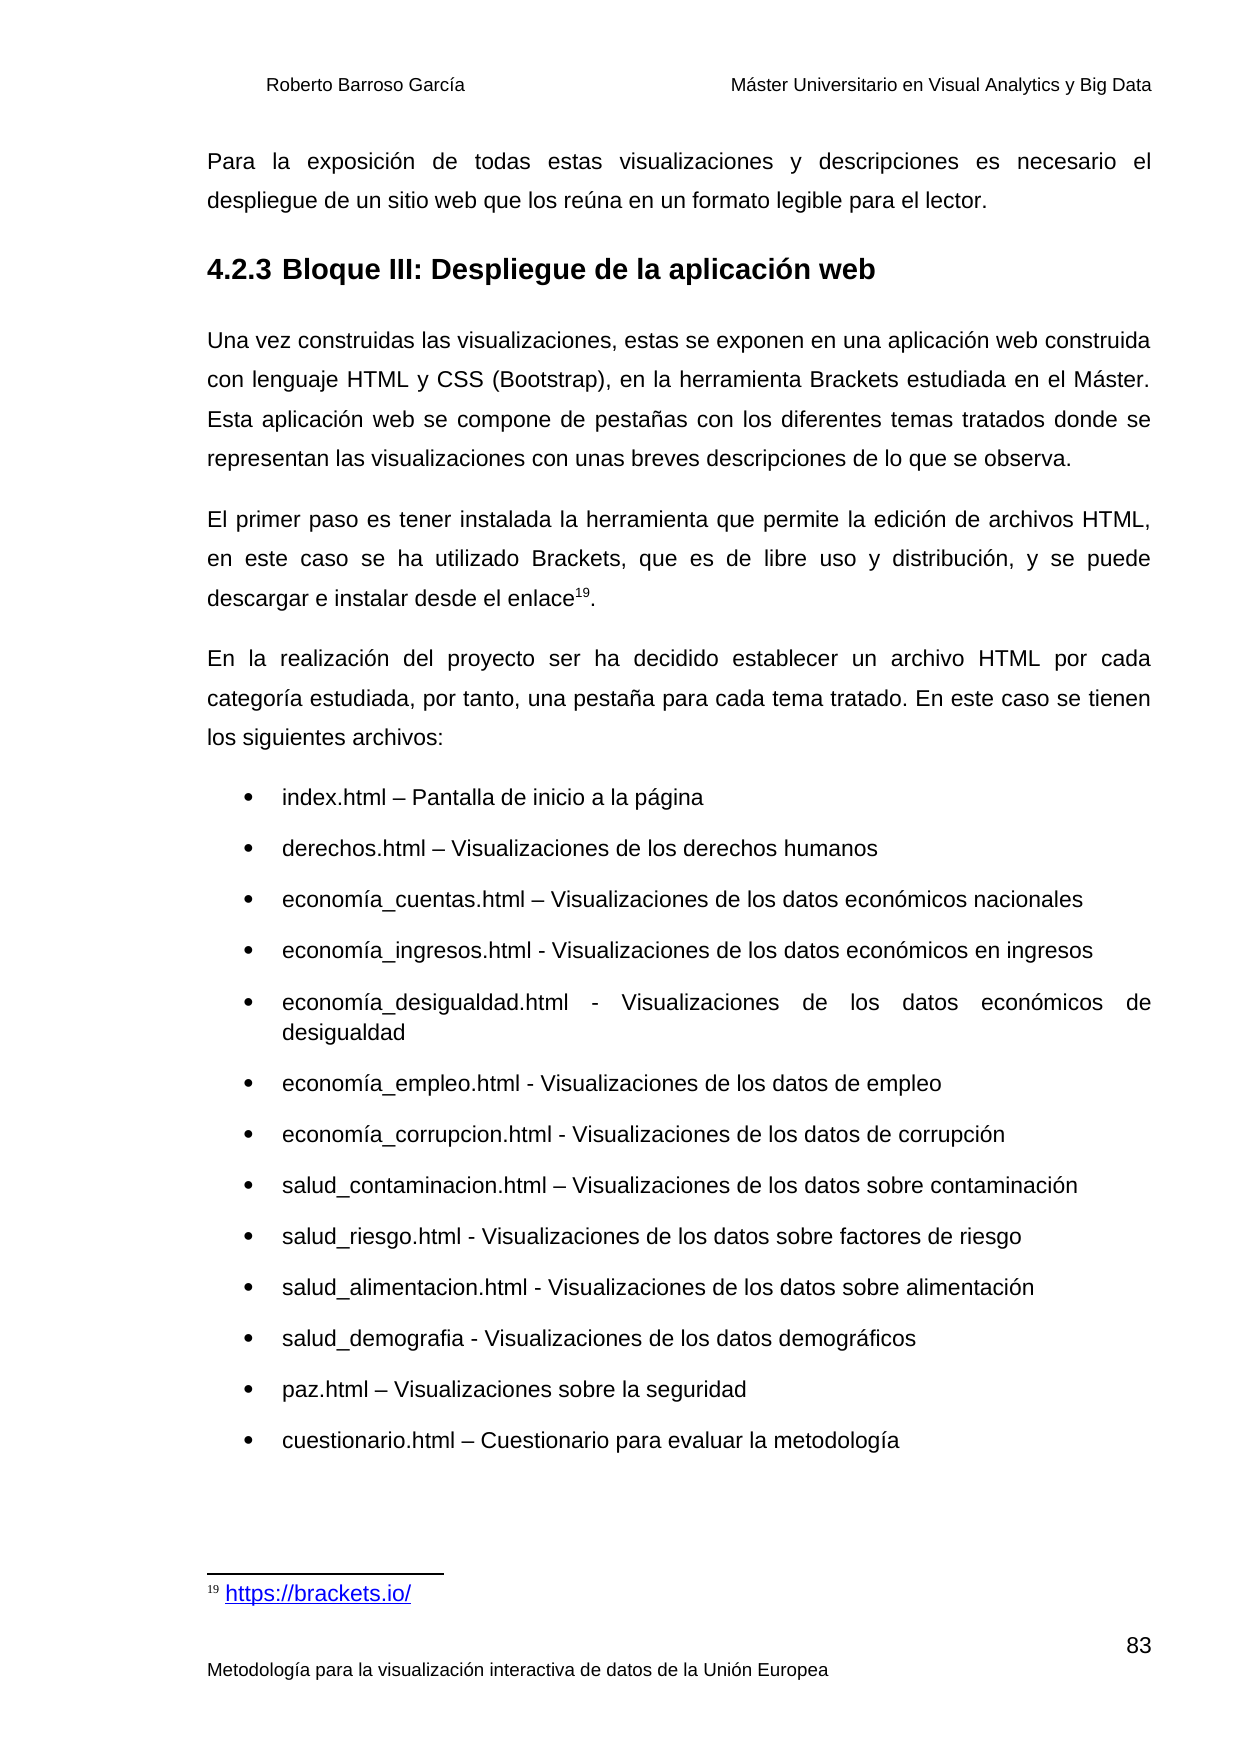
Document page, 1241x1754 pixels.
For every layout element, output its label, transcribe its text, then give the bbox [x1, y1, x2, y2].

list economía_ingresos.html - Visualizaciones de los datos económicos en ingresos [244, 937, 1152, 964]
list salud_riesgo.html - Visualizaciones de los datos sobre factores de riesgo [244, 1223, 1152, 1249]
list salud_contaminacion.html – Visualizaciones de los datos sobre contaminación [244, 1172, 1152, 1198]
text Para la exposición de todas estas visualizaciones y descripciones es necesario el despliegue de un sitio web que los reúna en un formato legible para el lector. [207, 148, 1152, 213]
list economía_empleo.html - Visualizaciones de los datos de empleo [244, 1070, 1152, 1096]
subtitle Bloque III: Despliegue de la aplicación web [207, 252, 1152, 285]
list paz.html – Visualizaciones sobre la seguridad [244, 1376, 1152, 1402]
list economía_cuentas.html – Visualizaciones de los datos económicos nacionales [244, 886, 1152, 913]
list salud_demografia - Visualizaciones de los datos demográficos [244, 1325, 1152, 1351]
list derechos.html – Visualizaciones de los derechos humanos [244, 835, 1152, 862]
list salud_alimentacion.html - Visualizaciones de los datos sobre alimentación [244, 1274, 1152, 1300]
list economía_corrupcion.html - Visualizaciones de los datos de corrupción [244, 1121, 1152, 1147]
text Una vez construidas las visualizaciones, estas se exponen en una aplicación web construida con lenguaje HTML y CSS (Bootstrap), en la herramienta Brackets estudiada en el Máster. Esta aplicación web se compone de pestañas con los diferentes temas tratados donde se representan las visualizaciones con unas breves descripciones de lo que se observa. [207, 327, 1152, 472]
list cuestionario.html – Cuestionario para evaluar la metodología [244, 1427, 1152, 1453]
list economía_desigualdad.html - Visualizaciones de los datos económicos de desigualdad [244, 988, 1152, 1045]
text En la realización del proyecto ser ha decidido establecer un archivo HTML por cada categoría estudiada, por tanto, una pestaña para cada tema tratado. En este caso se tienen los siguientes archivos: [207, 645, 1152, 750]
text El primer paso es tener instalada la herramienta que permite la edición de archivos HTML, en este caso se ha utilizado Brackets, que es de libre uso y distribución, y se puede descargar e instalar desde el enlace. [207, 506, 1152, 611]
list index.html – Pantalla de inicio a la página [244, 784, 1152, 811]
